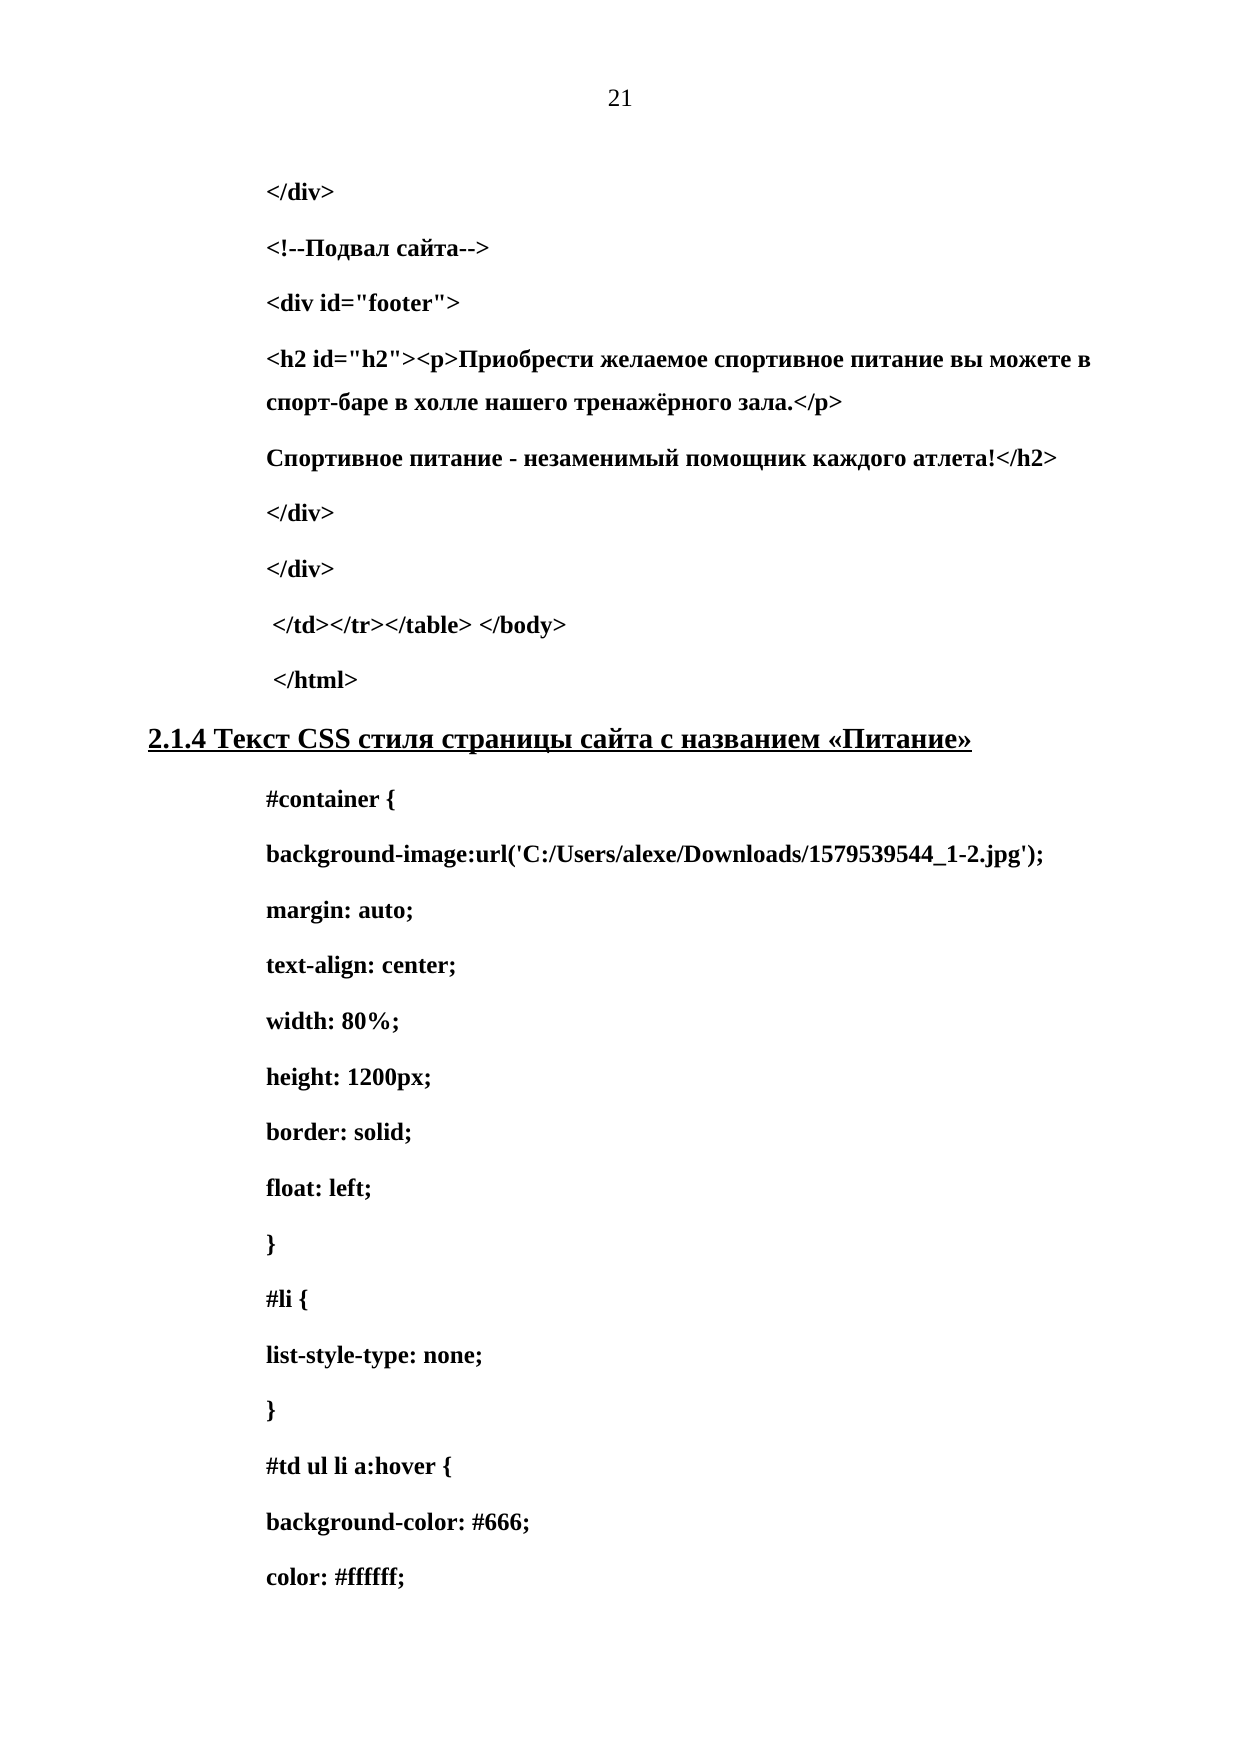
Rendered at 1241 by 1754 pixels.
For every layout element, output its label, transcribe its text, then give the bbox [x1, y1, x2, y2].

list border: solid; [266, 1117, 1092, 1146]
list color: #ffffff; [266, 1562, 1092, 1591]
list #li { [266, 1284, 1092, 1313]
list float: left; [266, 1173, 1092, 1202]
list <h2 id="h2"><p>Приобрести желаемое спортивное питание вы можете в спорт-баре в холле нашего тренажёрного зала.</p> [266, 344, 1092, 416]
list width: 80%; [266, 1006, 1092, 1035]
list <!--Подвал сайта--> [266, 233, 1092, 262]
list </div> [266, 554, 1092, 583]
list </div> [266, 177, 1092, 206]
list 2.1.4 Текст CSS стиля страницы сайта с названием «Питание» [148, 721, 1092, 754]
list #td ul li a:hover { [266, 1451, 1092, 1480]
list </div> [266, 498, 1092, 527]
list text-align: center; [266, 951, 1092, 979]
list </td></tr></table> </body> [266, 610, 1092, 638]
list background-color: #666; [266, 1507, 1092, 1536]
list list-style-type: none; [266, 1340, 1092, 1369]
list background-image:url('C:/Users/alexe/Downloads/1579539544_1-2.jpg'); [266, 839, 1092, 868]
list </html> [148, 665, 1092, 694]
list #container { [266, 784, 1092, 812]
list margin: auto; [266, 895, 1092, 924]
list Спортивное питание - незаменимый помощник каждого атлета!</h2> [266, 443, 1092, 472]
list } [266, 1396, 1092, 1424]
list } [266, 1229, 1092, 1257]
list <div id="footer"> [266, 288, 1092, 317]
list height: 1200px; [266, 1062, 1092, 1091]
